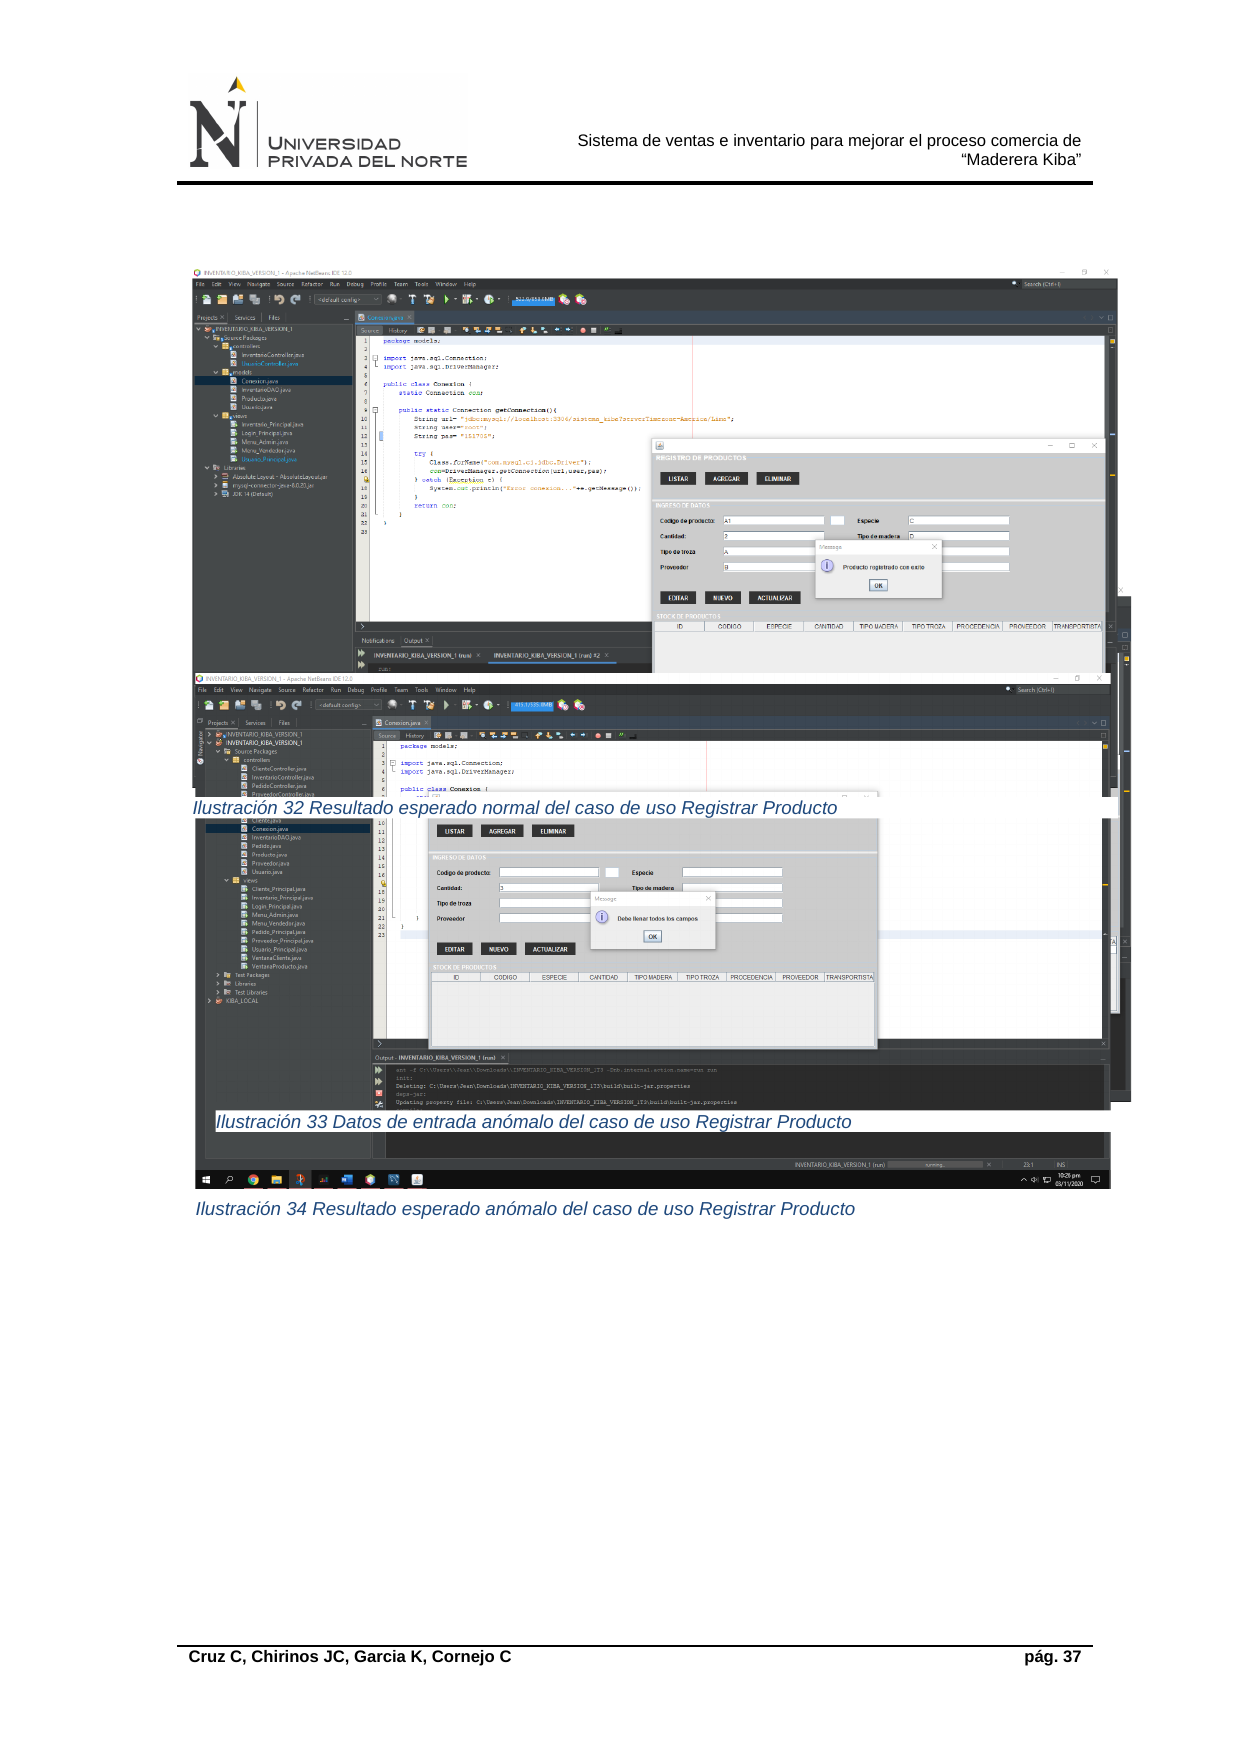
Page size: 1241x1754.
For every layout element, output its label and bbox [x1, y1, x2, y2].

picture [192, 267, 1132, 1189]
picture [188, 73, 469, 169]
